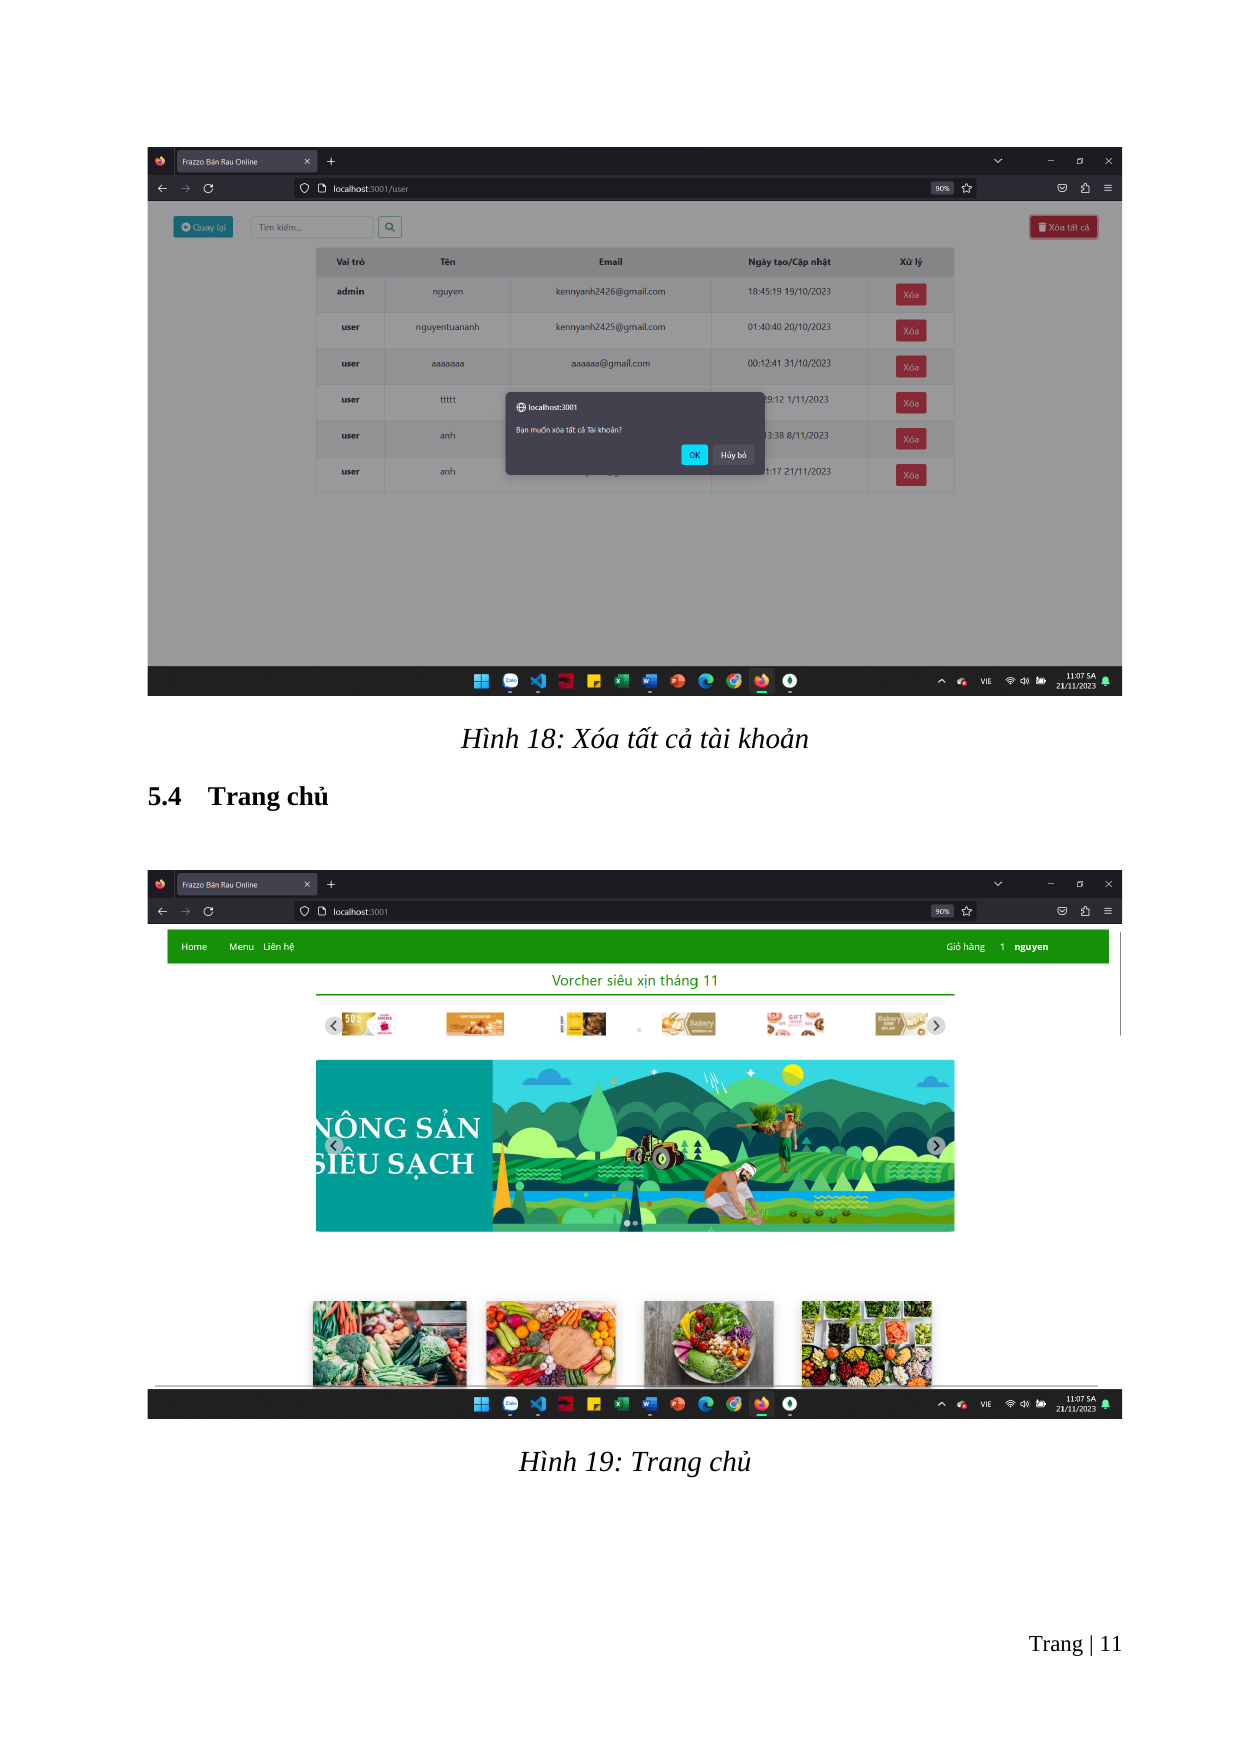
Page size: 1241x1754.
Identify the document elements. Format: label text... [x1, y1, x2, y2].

picture [147, 147, 1123, 696]
text Hình 19: Trang chủ [148, 1444, 1122, 1477]
text Hình 18: Xóa tất cả tài khoản [148, 721, 1122, 754]
subtitle Trang chủ [148, 780, 1122, 811]
picture [147, 870, 1123, 1419]
